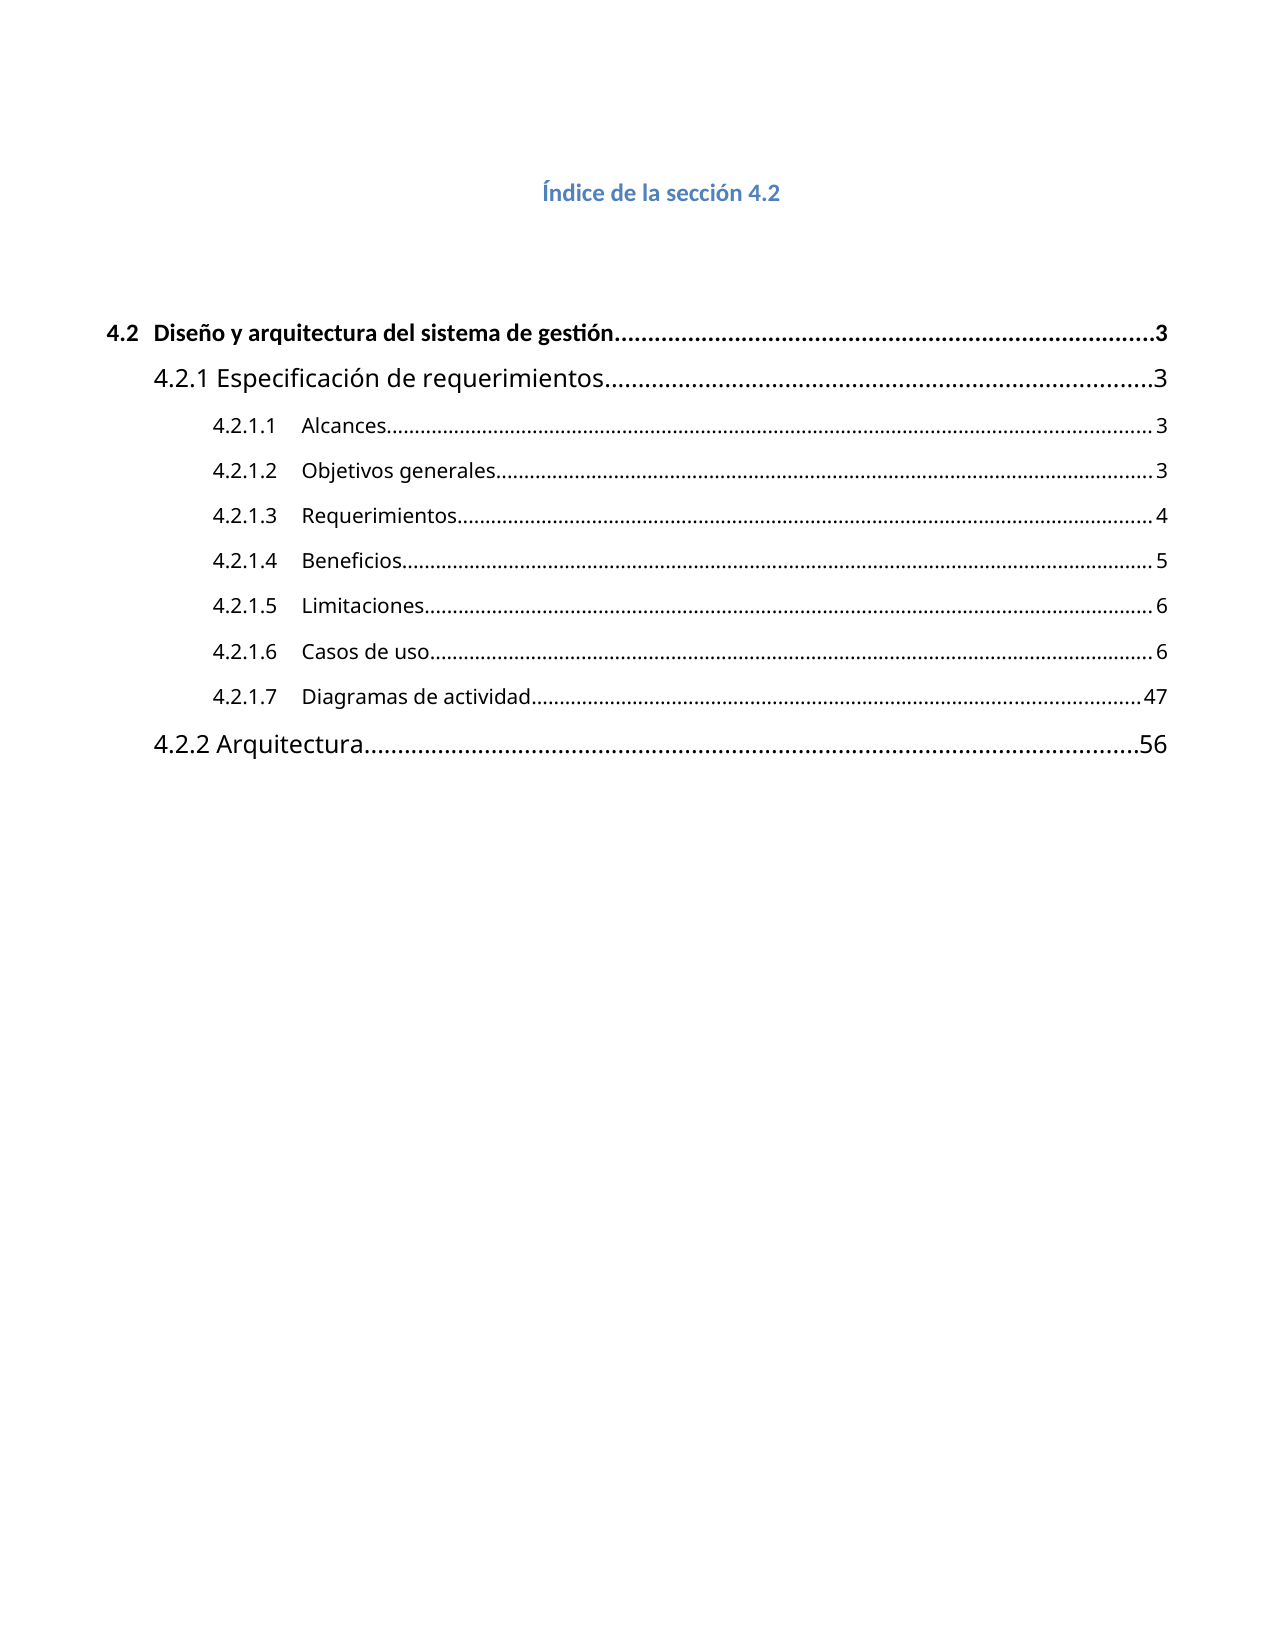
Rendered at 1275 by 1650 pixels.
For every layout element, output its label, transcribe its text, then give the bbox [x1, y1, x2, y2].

text 4.2.1.1 Alcances 3 [213, 411, 1169, 440]
text 4.2 Diseño y arquitectura del sistema de gestión 3 [106, 317, 1169, 348]
text 4.2.1.3 Requerimientos 4 [213, 501, 1169, 530]
text 4.2.1.4 Beneficios 5 [213, 547, 1169, 575]
text 4.2.1.5 Limitaciones 6 [213, 592, 1169, 620]
text 4.2.1 Especificación de requerimientos 3 [154, 361, 1169, 394]
text 4.2.2 Arquitectura 56 [154, 727, 1169, 761]
text 4.2.1.6 Casos de uso 6 [213, 637, 1169, 665]
text 4.2.1.2 Objetivos generales 3 [213, 456, 1169, 485]
text 4.2.1.7 Diagramas de actividad 47 [213, 682, 1169, 710]
text Índice de la sección 4.2 [106, 177, 1169, 208]
